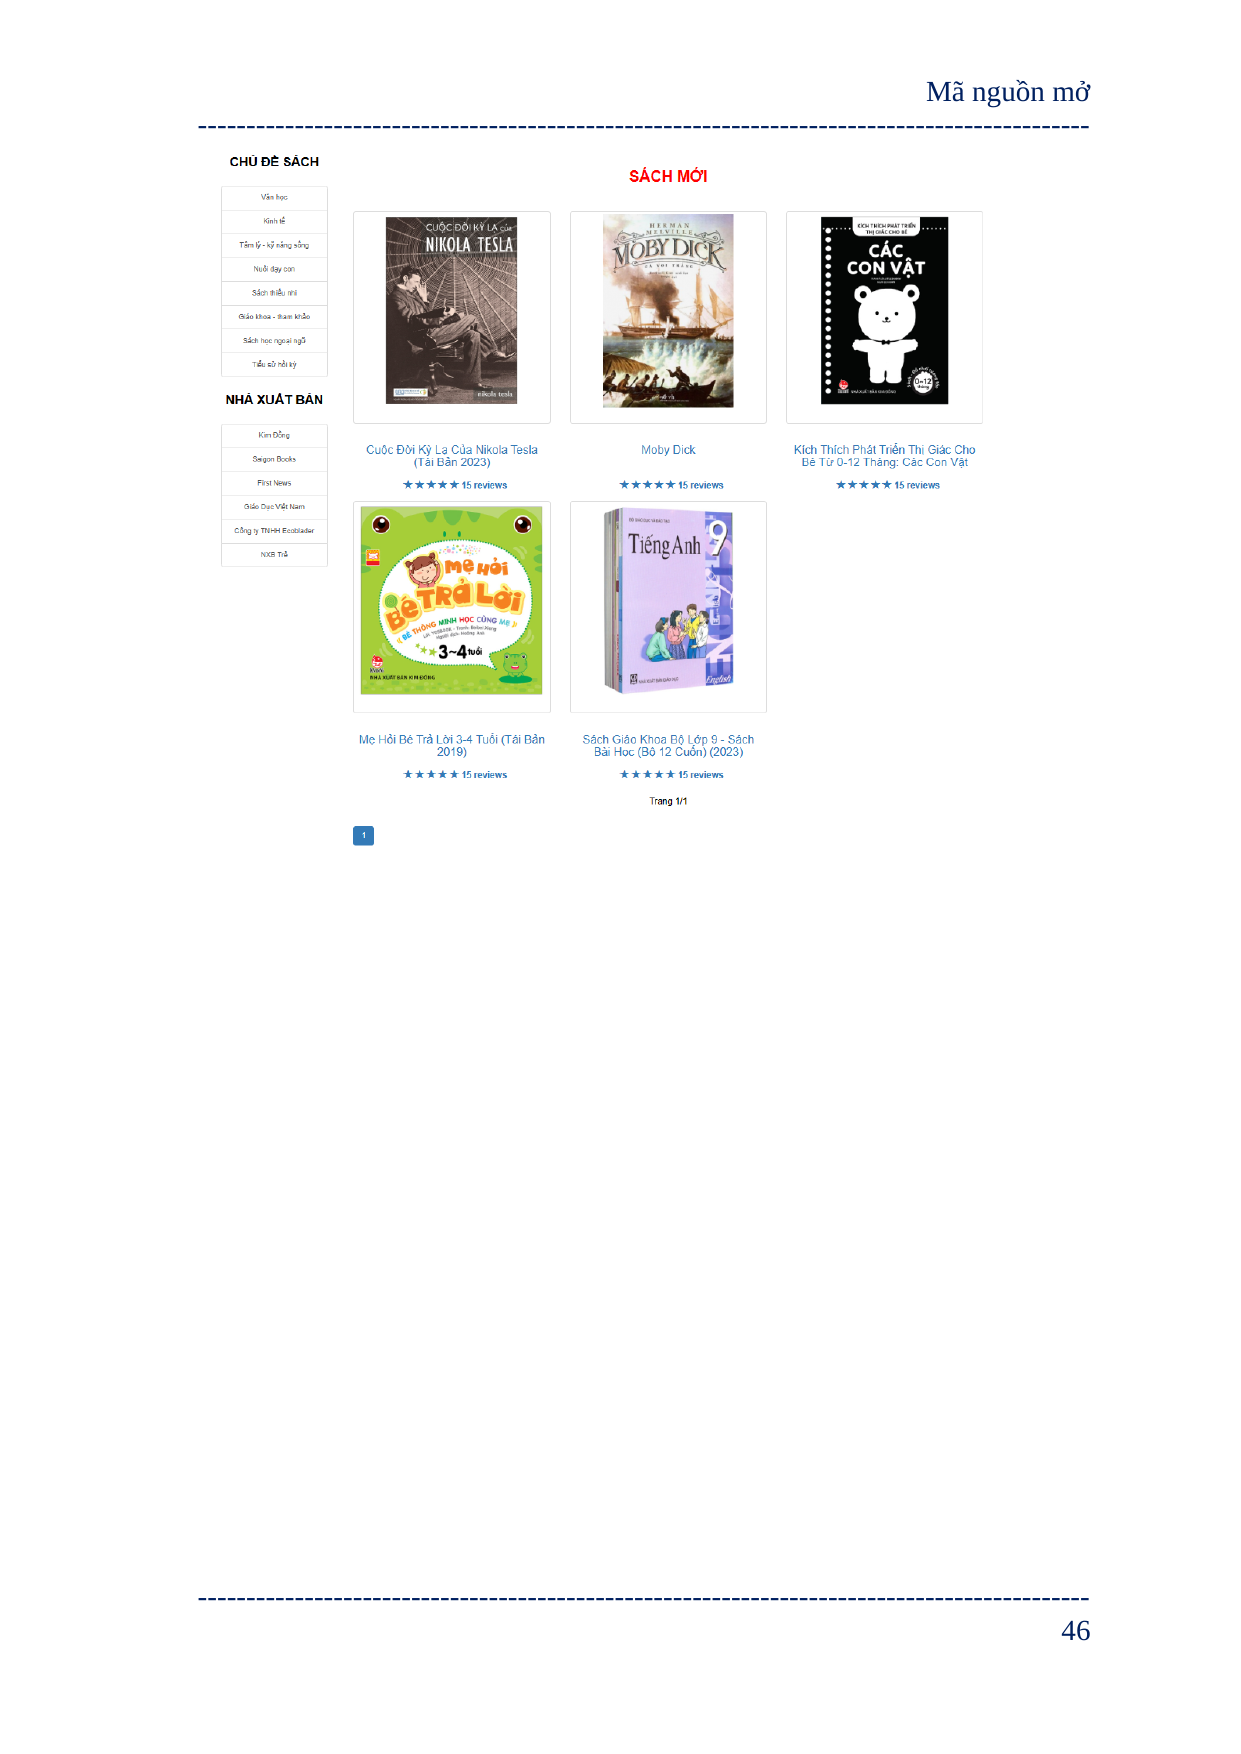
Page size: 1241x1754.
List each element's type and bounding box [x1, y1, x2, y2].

picture [187, 150, 1128, 852]
